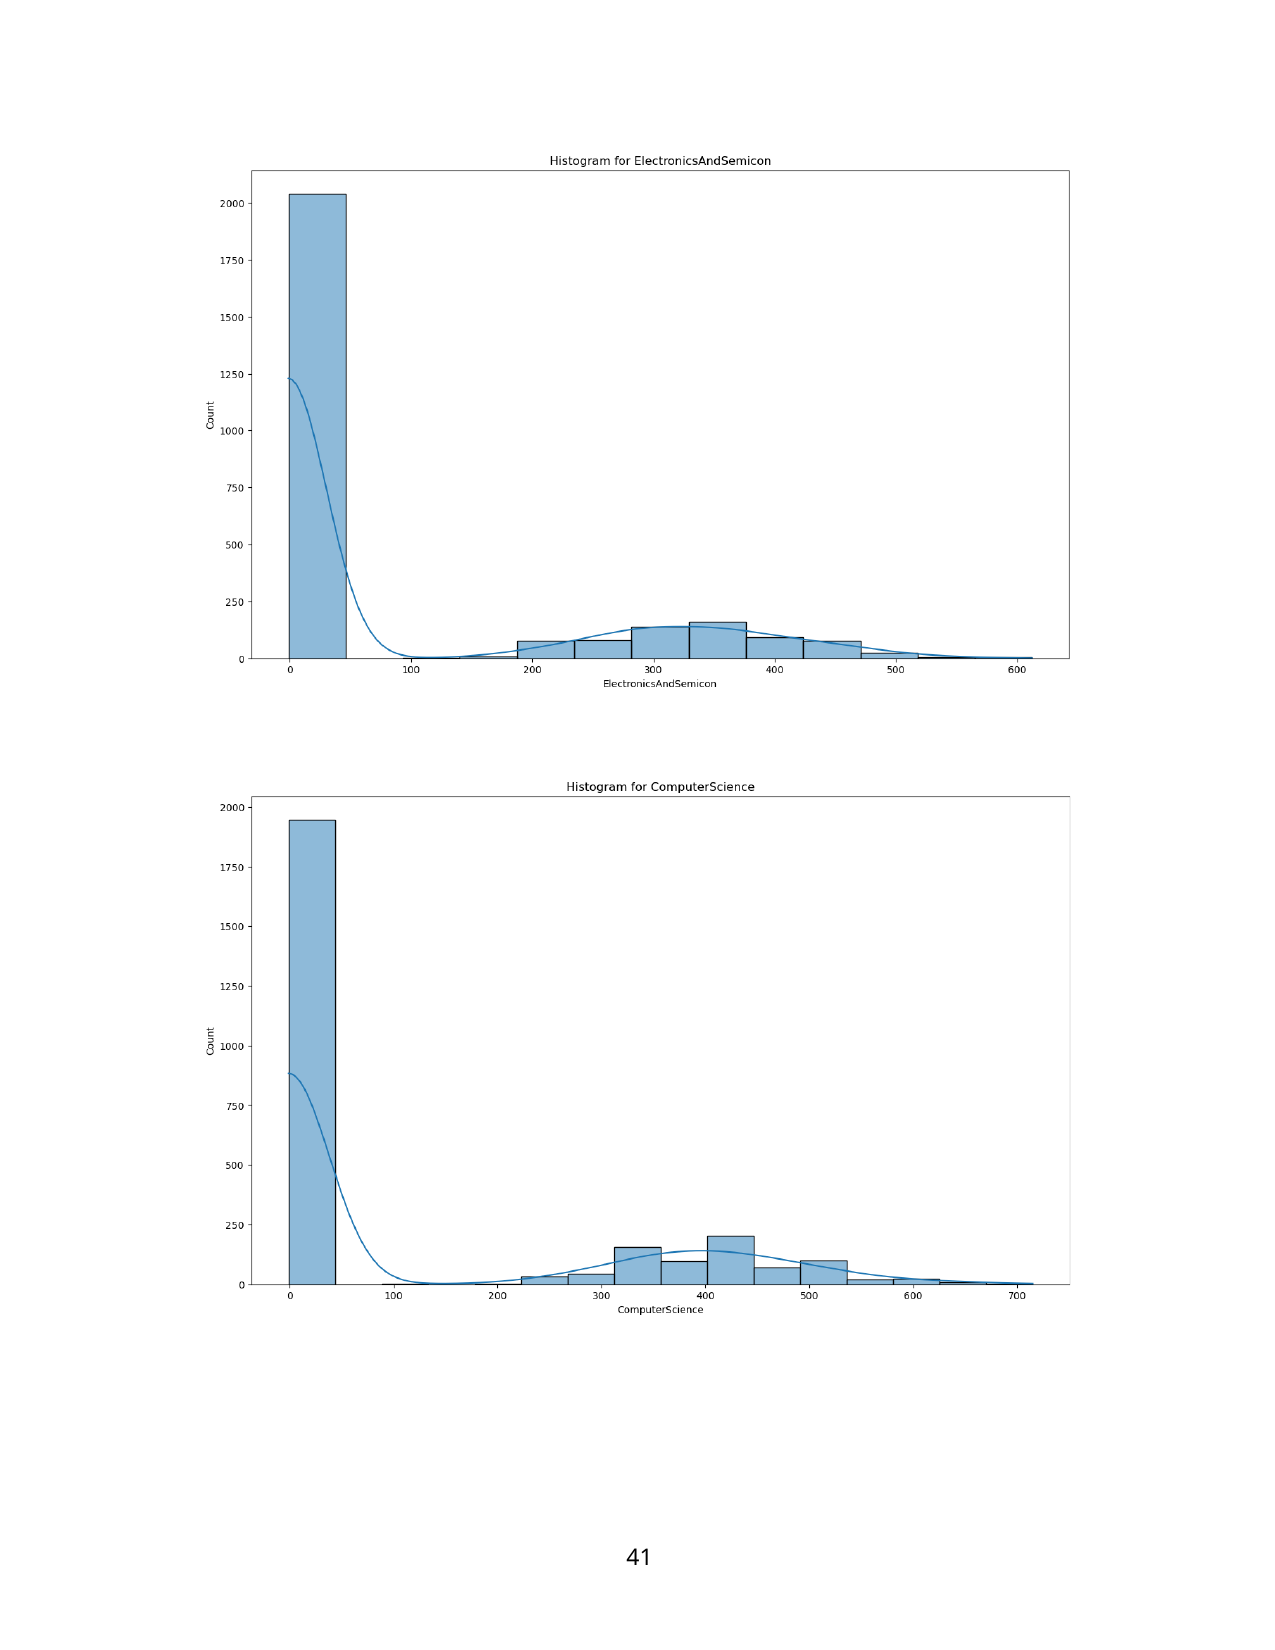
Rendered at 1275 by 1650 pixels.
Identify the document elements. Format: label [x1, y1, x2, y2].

picture [206, 782, 1071, 1315]
picture [206, 156, 1070, 687]
